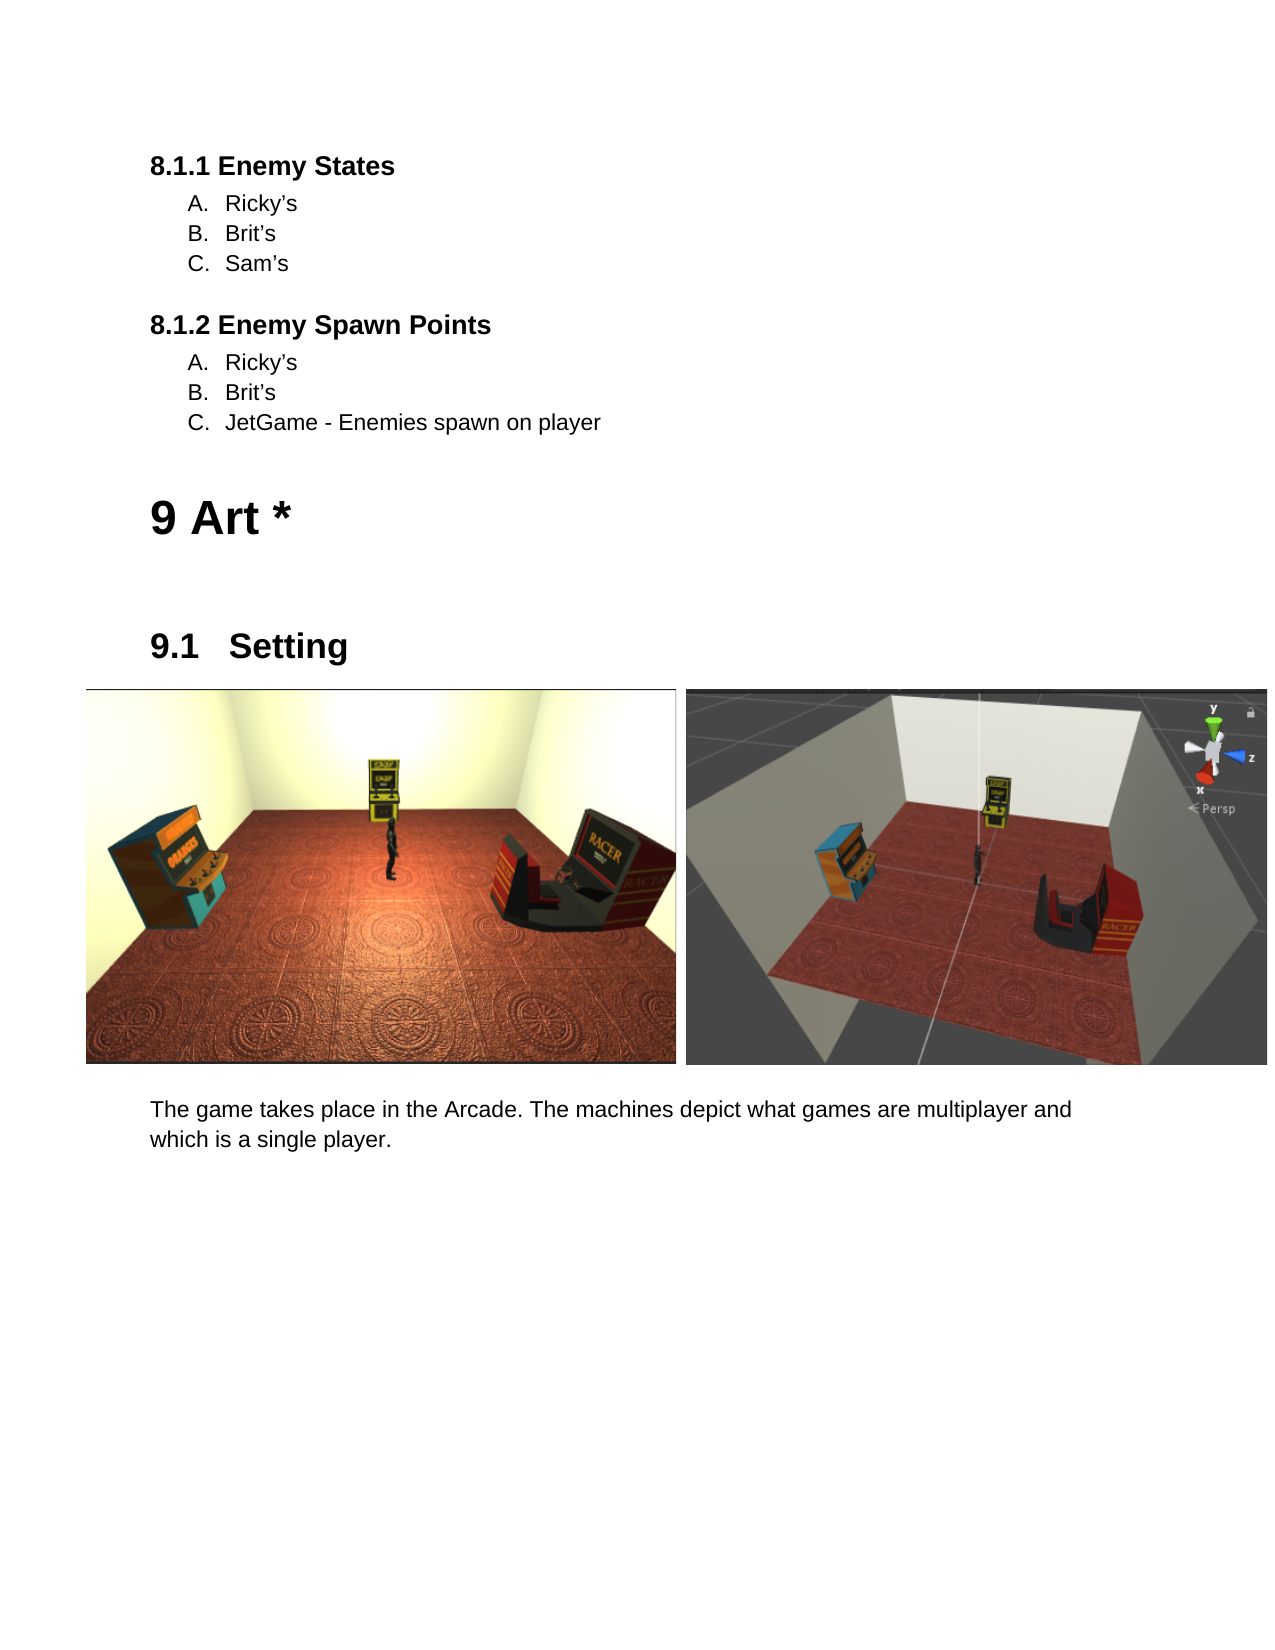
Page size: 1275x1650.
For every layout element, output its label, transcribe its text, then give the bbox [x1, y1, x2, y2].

list JetGame - Enemies spawn on player [187, 409, 1125, 436]
subtitle 8.1.1 Enemy States [150, 150, 1125, 181]
subtitle 9.1 Setting [150, 625, 1125, 666]
subtitle 9 Art * [150, 489, 1125, 545]
list Ricky’s [187, 349, 1125, 375]
list Sam’s [187, 250, 1125, 276]
list Brit’s [187, 220, 1125, 246]
picture [86, 689, 677, 1064]
subtitle 8.1.2 Enemy Spawn Points [150, 309, 1125, 341]
list Ricky’s [187, 189, 1125, 216]
picture [686, 689, 1268, 1065]
list Brit’s [187, 379, 1125, 406]
